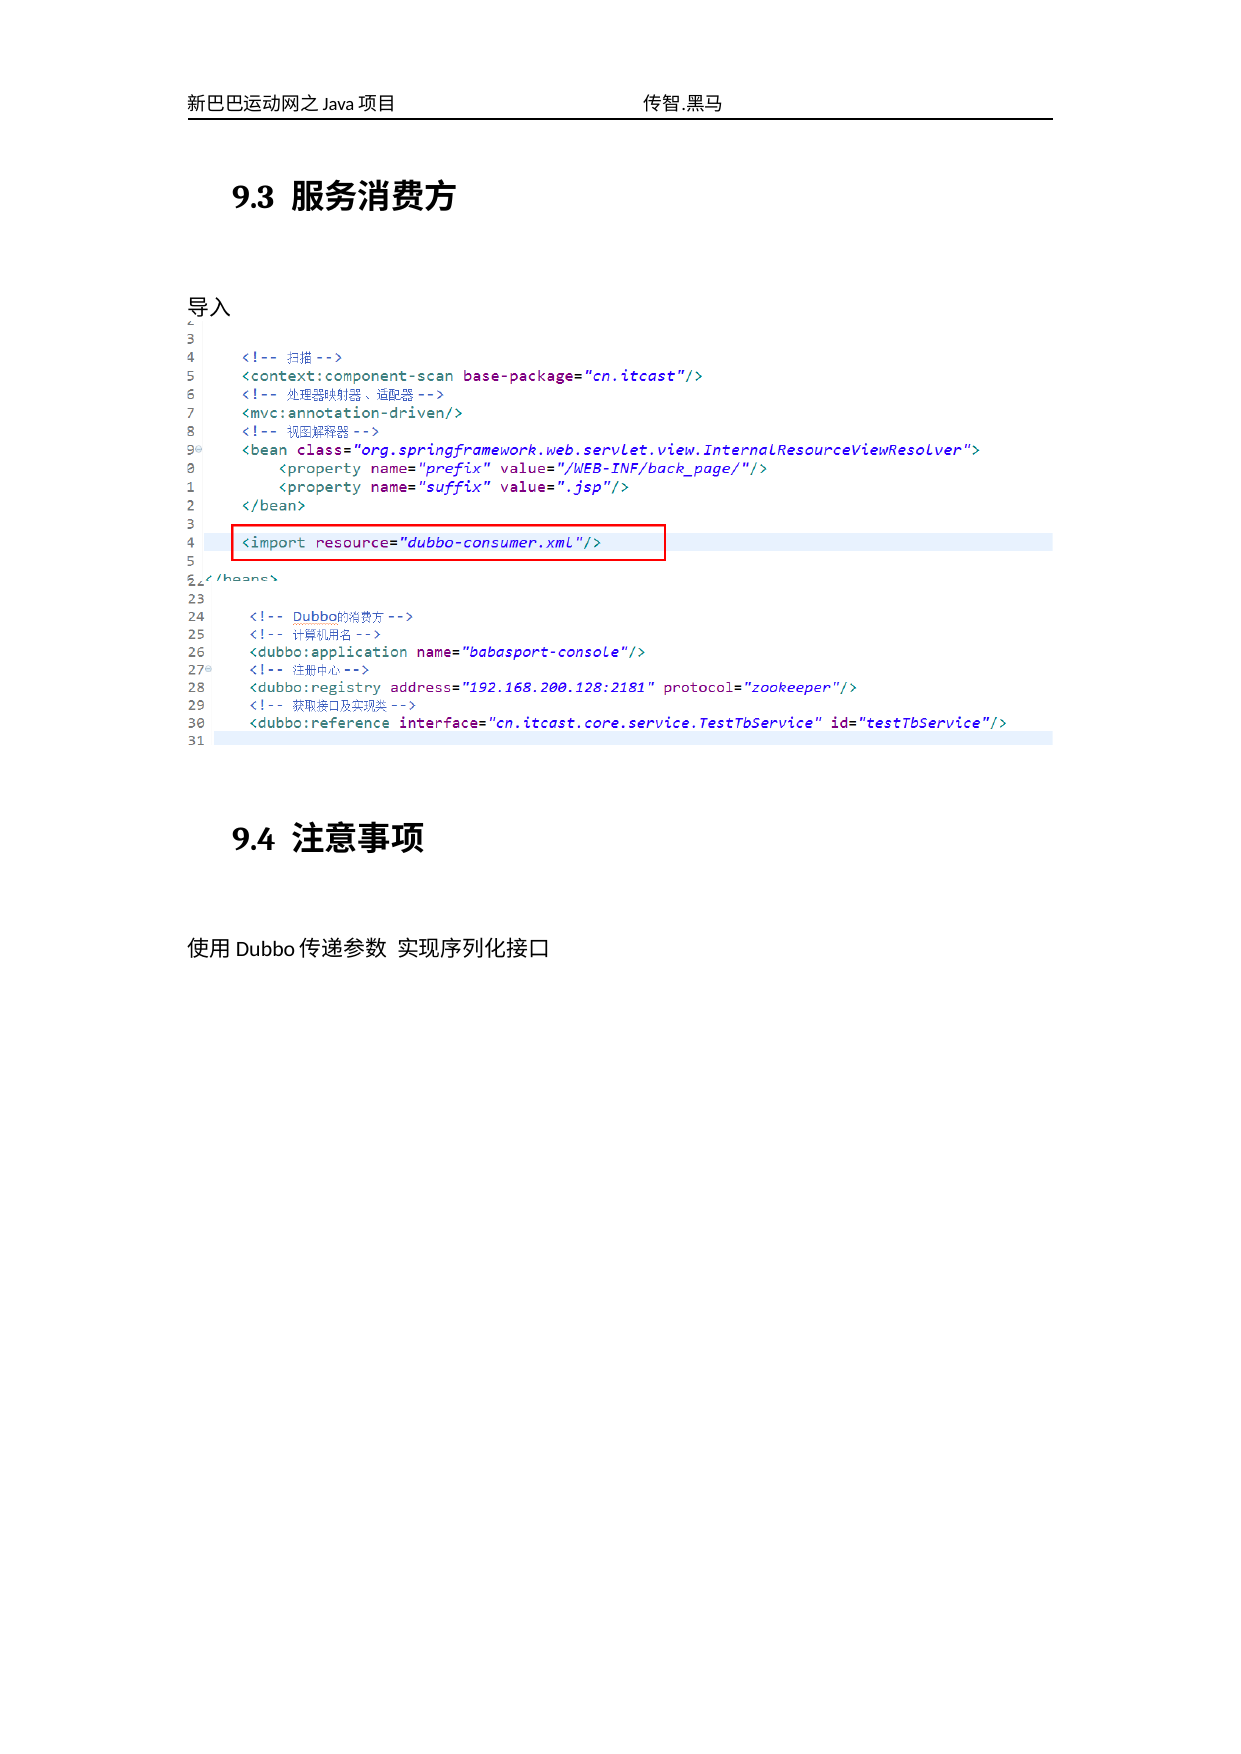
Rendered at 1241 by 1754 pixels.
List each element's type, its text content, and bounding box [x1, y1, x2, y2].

text 使用Dubbo传递参数 实现序列化接口 [187, 931, 1053, 963]
picture [187, 321, 1053, 745]
subtitle 服务消费方 [232, 162, 1053, 227]
text 导入 [187, 289, 1053, 321]
subtitle 注意事项 [232, 804, 1053, 869]
